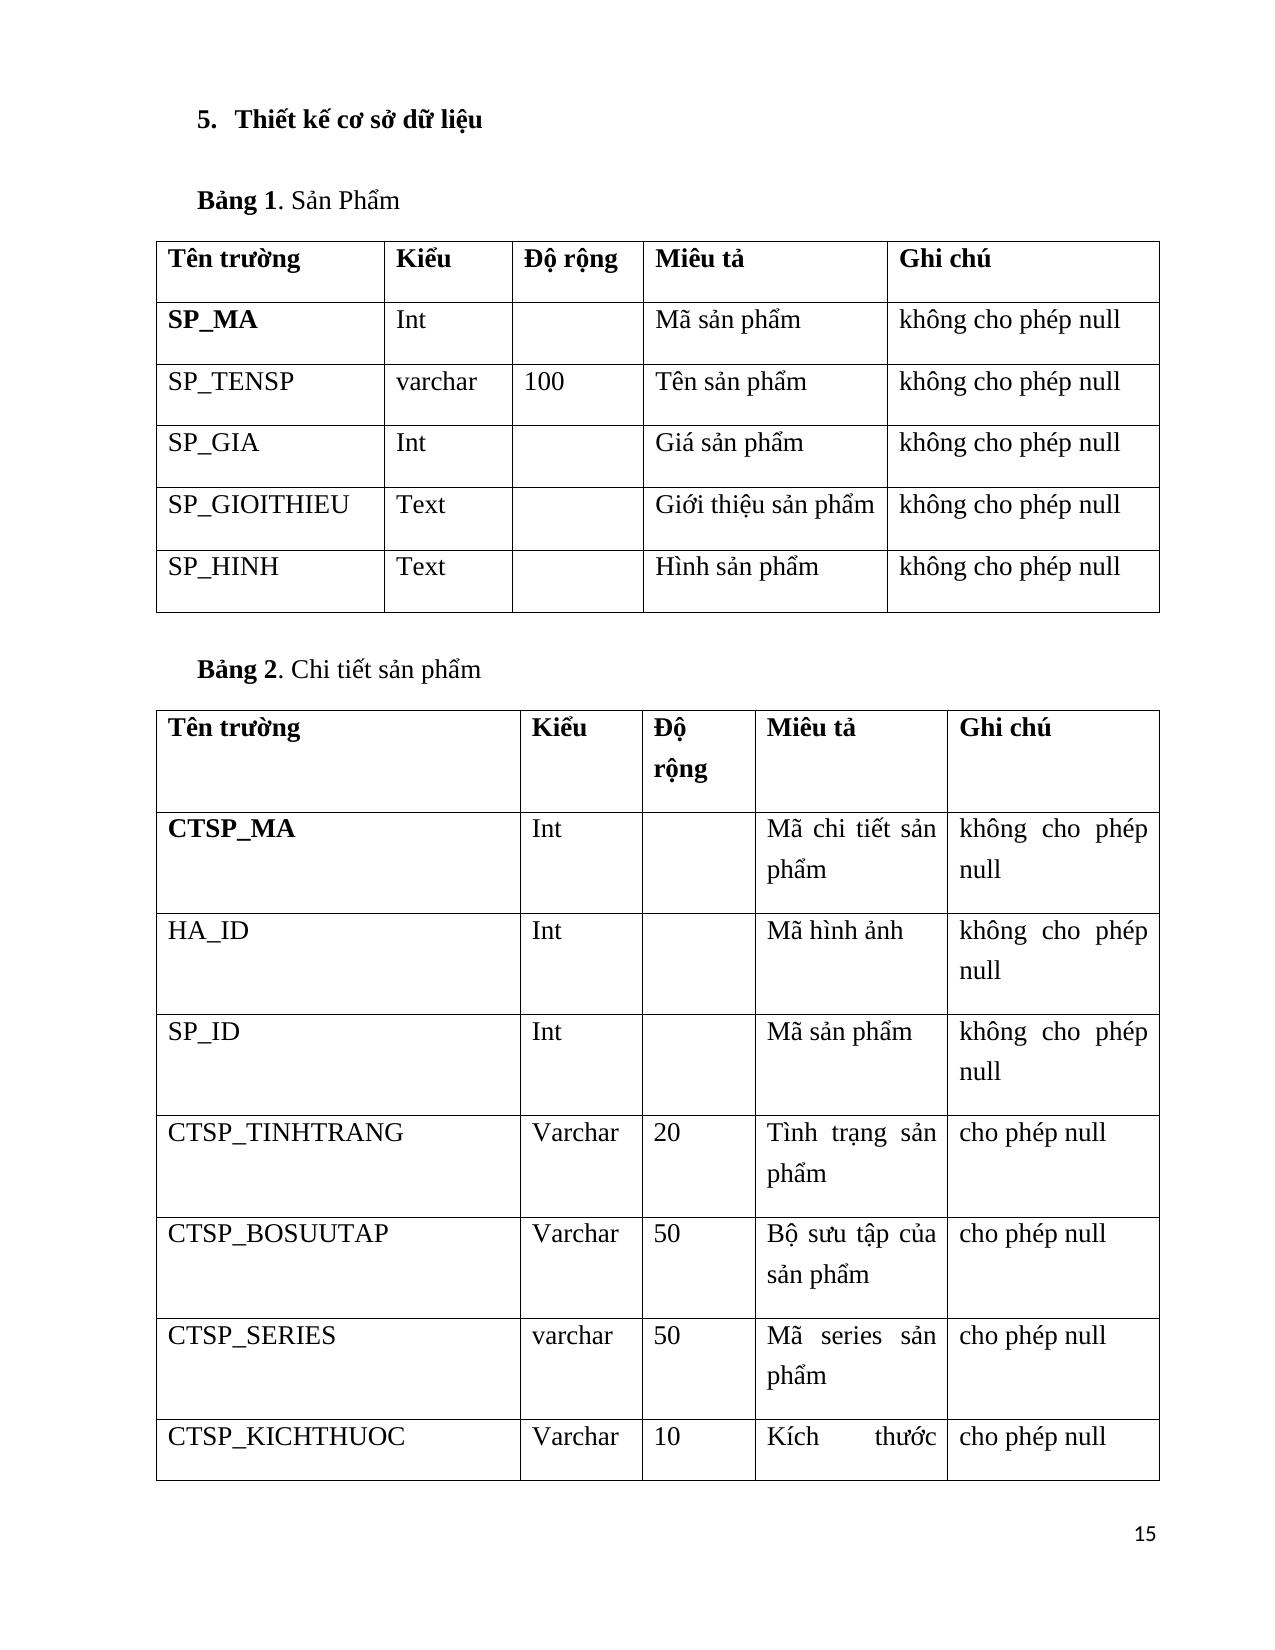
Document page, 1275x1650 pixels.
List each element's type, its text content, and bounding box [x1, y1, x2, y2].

table_header Ghi chú [888, 242, 1159, 302]
table_cell Int [521, 813, 642, 913]
table_cell varchar [385, 365, 512, 425]
table_cell không cho phép null [948, 1015, 1159, 1115]
table_cell Mã sản phẩm [644, 303, 887, 364]
table_cell không cho phép null [888, 426, 1159, 487]
table_header Độ rộng [513, 242, 643, 302]
table_header Kiểu [521, 711, 642, 812]
table_cell [643, 1015, 755, 1115]
table_cell Mã chi tiết sản phẩm [756, 813, 947, 913]
table_cell Bộ sưu tập của sản phẩm [756, 1218, 947, 1318]
table_cell [513, 551, 643, 612]
table_cell varchar [521, 1319, 642, 1419]
table_cell Mã series sản phẩm [756, 1319, 947, 1419]
table_cell 50 [643, 1319, 755, 1419]
table_cell [643, 914, 755, 1014]
table_cell Kích thước đồng hồ [756, 1420, 947, 1480]
table_cell 100 [513, 365, 643, 425]
table_cell HA_ID [157, 914, 520, 1014]
table_cell Varchar [521, 1218, 642, 1318]
table_cell [513, 303, 643, 364]
table_cell không cho phép null [888, 551, 1159, 612]
table_cell 20 [643, 1116, 755, 1217]
table_cell SP_ID [157, 1015, 520, 1115]
table_cell Int [385, 303, 512, 364]
table_cell Text [385, 488, 512, 549]
table_cell SP_TENSP [157, 365, 384, 425]
table_cell Varchar [521, 1420, 642, 1480]
table_cell Mã hình ảnh [756, 914, 947, 1014]
table_cell [513, 488, 643, 549]
table_cell Varchar [521, 1116, 642, 1217]
table_cell 50 [643, 1218, 755, 1318]
table_header Ghi chú [948, 711, 1159, 812]
list Bảng 1. Sản Phẩm [197, 184, 1156, 215]
table_cell CTSP_SERIES [157, 1319, 520, 1419]
table_cell SP_GIOITHIEU [157, 488, 384, 549]
table_cell Int [521, 1015, 642, 1115]
table_cell [643, 813, 755, 913]
table_cell Mã sản phẩm [756, 1015, 947, 1115]
table_cell CTSP_MA [157, 813, 520, 913]
table_cell CTSP_TINHTRANG [157, 1116, 520, 1217]
table_cell cho phép null [948, 1218, 1159, 1318]
table_cell Tình trạng sản phẩm [756, 1116, 947, 1217]
list Thiết kế cơ sở dữ liệu [197, 103, 1156, 134]
table_cell không cho phép null [948, 813, 1159, 913]
list Bảng 2. Chi tiết sản phẩm [197, 653, 1156, 684]
table_cell Text [385, 551, 512, 612]
table_header Miêu tả [644, 242, 887, 302]
table_cell 10 [643, 1420, 755, 1480]
table_cell Tên sản phẩm [644, 365, 887, 425]
table_cell cho phép null [948, 1319, 1159, 1419]
table_header Kiểu [385, 242, 512, 302]
table_cell không cho phép null [888, 303, 1159, 364]
table_cell CTSP_KICHTHUOC [157, 1420, 520, 1480]
table_header Độ rộng [643, 711, 755, 812]
table_cell Int [385, 426, 512, 487]
table_cell Int [521, 914, 642, 1014]
table_cell không cho phép null [888, 488, 1159, 549]
table_cell cho phép null [948, 1420, 1159, 1480]
table_cell SP_GIA [157, 426, 384, 487]
table_cell không cho phép null [948, 914, 1159, 1014]
table_cell SP_HINH [157, 551, 384, 612]
table_cell CTSP_BOSUUTAP [157, 1218, 520, 1318]
table_header Tên trường [157, 711, 520, 812]
table_cell Hình sản phẩm [644, 551, 887, 612]
table_cell không cho phép null [888, 365, 1159, 425]
table_cell Giới thiệu sản phẩm [644, 488, 887, 549]
table_cell Giá sản phẩm [644, 426, 887, 487]
table_cell [513, 426, 643, 487]
table_header Miêu tả [756, 711, 947, 812]
table_cell SP_MA [157, 303, 384, 364]
table_header Tên trường [157, 242, 384, 302]
table_cell cho phép null [948, 1116, 1159, 1217]
